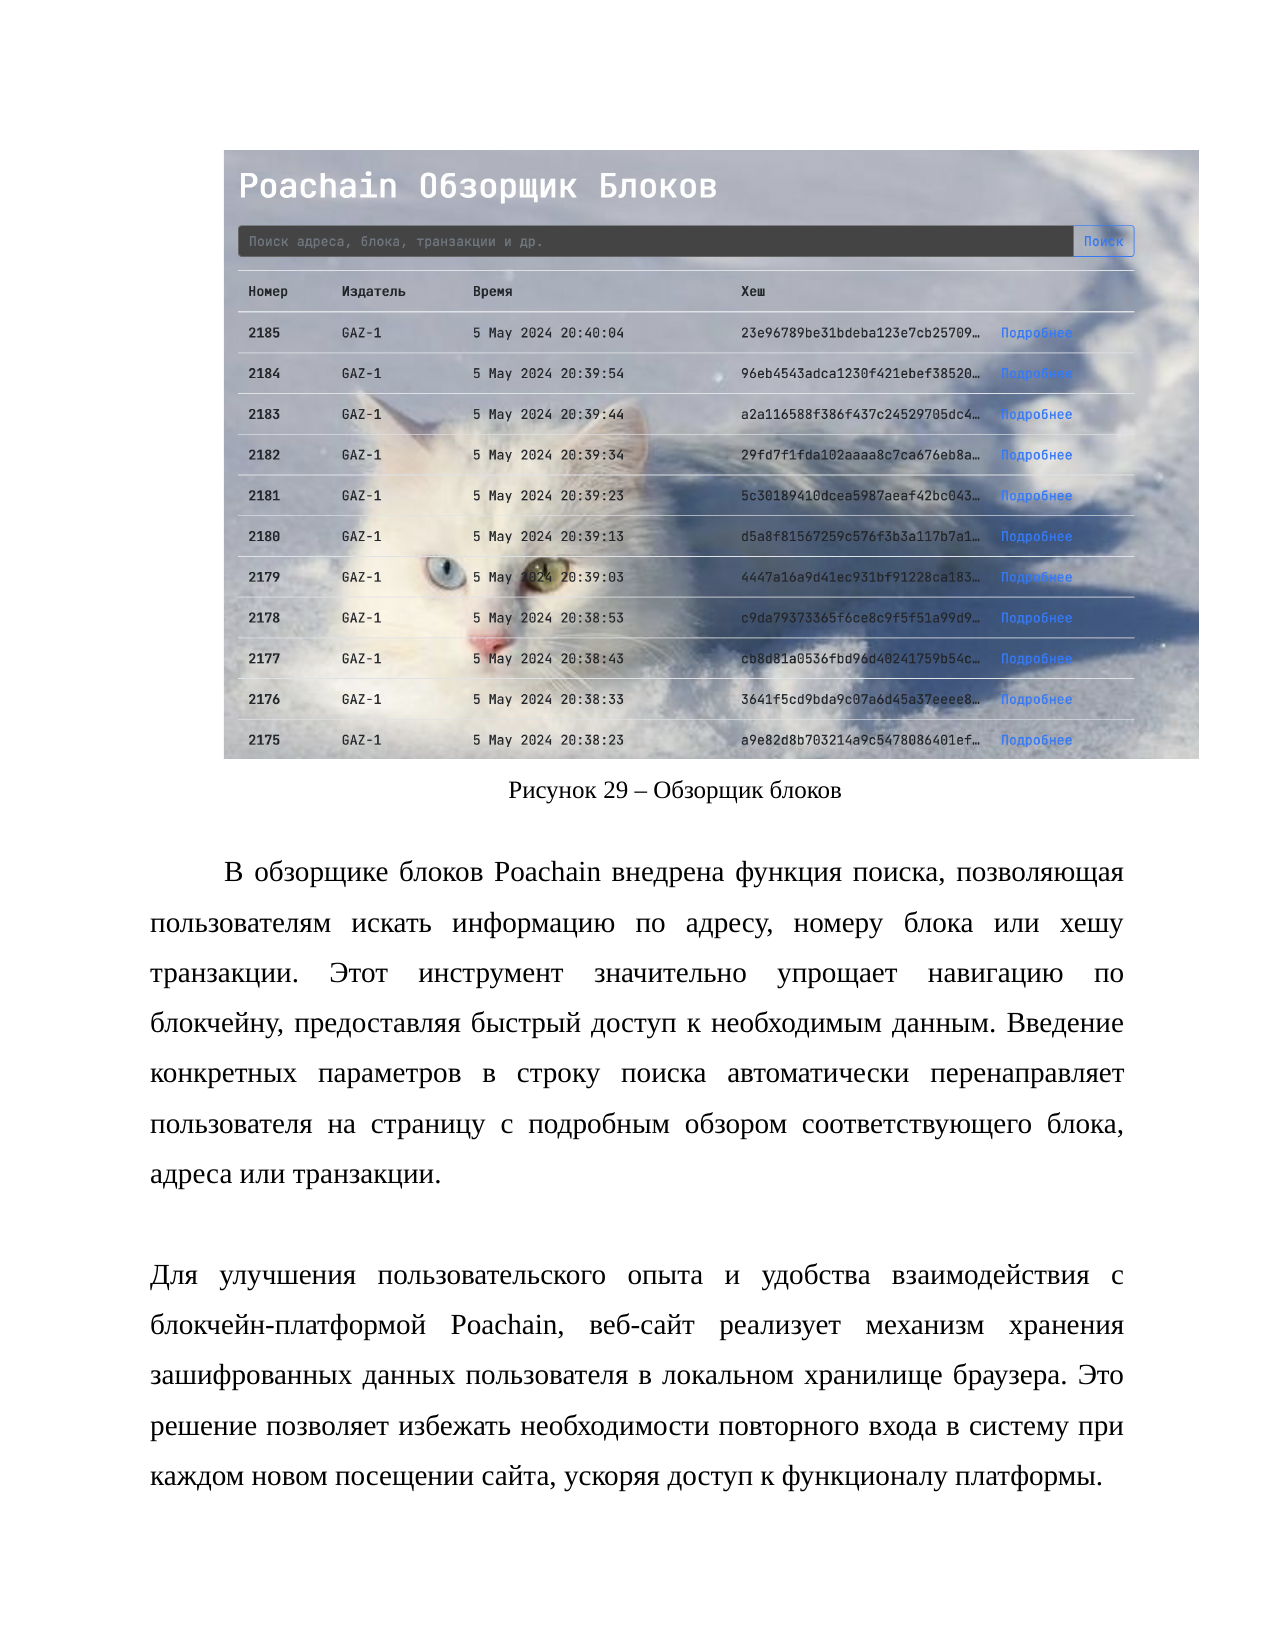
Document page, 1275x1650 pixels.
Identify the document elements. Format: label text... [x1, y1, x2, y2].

text В обзорщике блоков Poachain внедрена функция поиска, позволяющая пользователям искать информацию по адресу, номеру блока или хешу транзакции. Этот инструмент значительно упрощает навигацию по блокчейну, предоставляя быстрый доступ к необходимым данным. Введение конкретных параметров в строку поиска автоматически перенаправляет пользователя на страницу с подробным обзором соответствующего блока, адреса или транзакции. [150, 854, 1125, 1190]
picture [223, 150, 1199, 759]
text Рисунок 29 – Обзорщик блоков [225, 775, 1125, 804]
text Для улучшения пользовательского опыта и удобства взаимодействия с блокчейн-платформой Poachain, веб-сайт реализует механизм хранения зашифрованных данных пользователя в локальном хранилище браузера. Это решение позволяет избежать необходимости повторного входа в систему при каждом новом посещении сайта, ускоряя доступ к функционалу платформы. [150, 1257, 1125, 1492]
